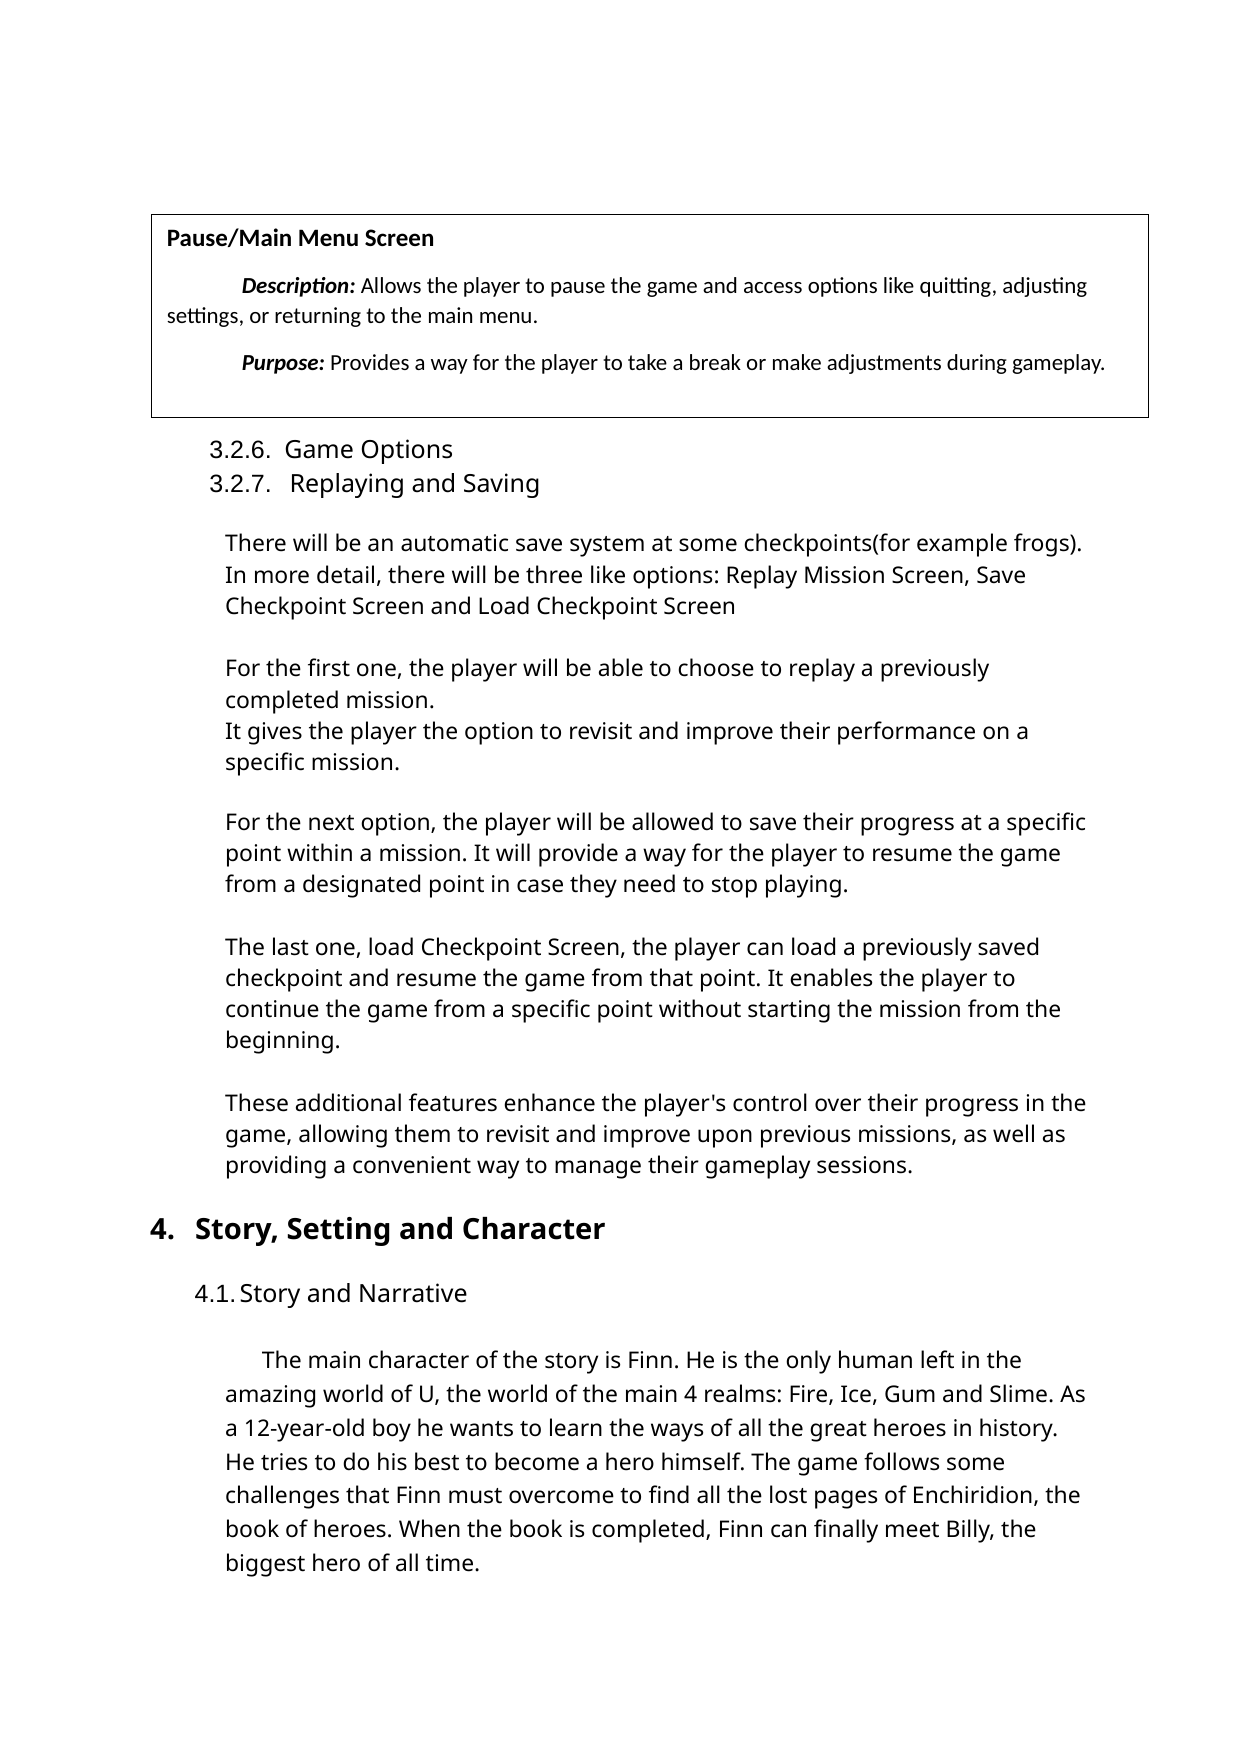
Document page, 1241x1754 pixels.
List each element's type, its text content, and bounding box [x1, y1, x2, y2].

text There will be an automatic save system at some checkpoints(for example frogs). In more detail, there will be three like options: Replay Mission Screen, Save Checkpoint Screen and Load Checkpoint Screen [225, 527, 1090, 621]
list Game Options [209, 431, 1090, 465]
text These additional features enhance the player's control over their progress in the game, allowing them to revisit and improve upon previous missions, as well as providing a convenient way to manage their gameplay sessions. [225, 1087, 1090, 1180]
text For the next option, the player will be allowed to save their progress at a specific point within a mission. It will provide a way for the player to resume the game from a designated point in case they need to stop playing. [225, 805, 1090, 899]
text The last one, load Checkpoint Screen, the player can load a previously saved checkpoint and resume the game from that point. It enables the player to continue the game from a specific point without starting the mission from the beginning. [225, 930, 1090, 1055]
list Replaying and Saving [209, 465, 1090, 499]
list Story, Setting and Character [150, 1208, 1090, 1248]
text It gives the player the option to revisit and improve their performance on a specific mission. [225, 715, 1090, 805]
text The main character of the story is Finn. He is the only human left in the amazing world of U, the world of the main 4 realms: Fire, Ice, Gum and Slime. As a 12-year-old boy he wants to learn the ways of all the great heroes in history. He tries to do his best to become a hero himself. The game follows some challenges that Finn must overcome to find all the lost pages of Enchiridion, the book of heroes. When the book is completed, Finn can finally meet Billy, the biggest hero of all time. [225, 1344, 1090, 1578]
text For the first one, the player will be able to choose to replay a previously completed mission. [225, 652, 1090, 715]
list Story and Narrative [194, 1276, 1090, 1310]
